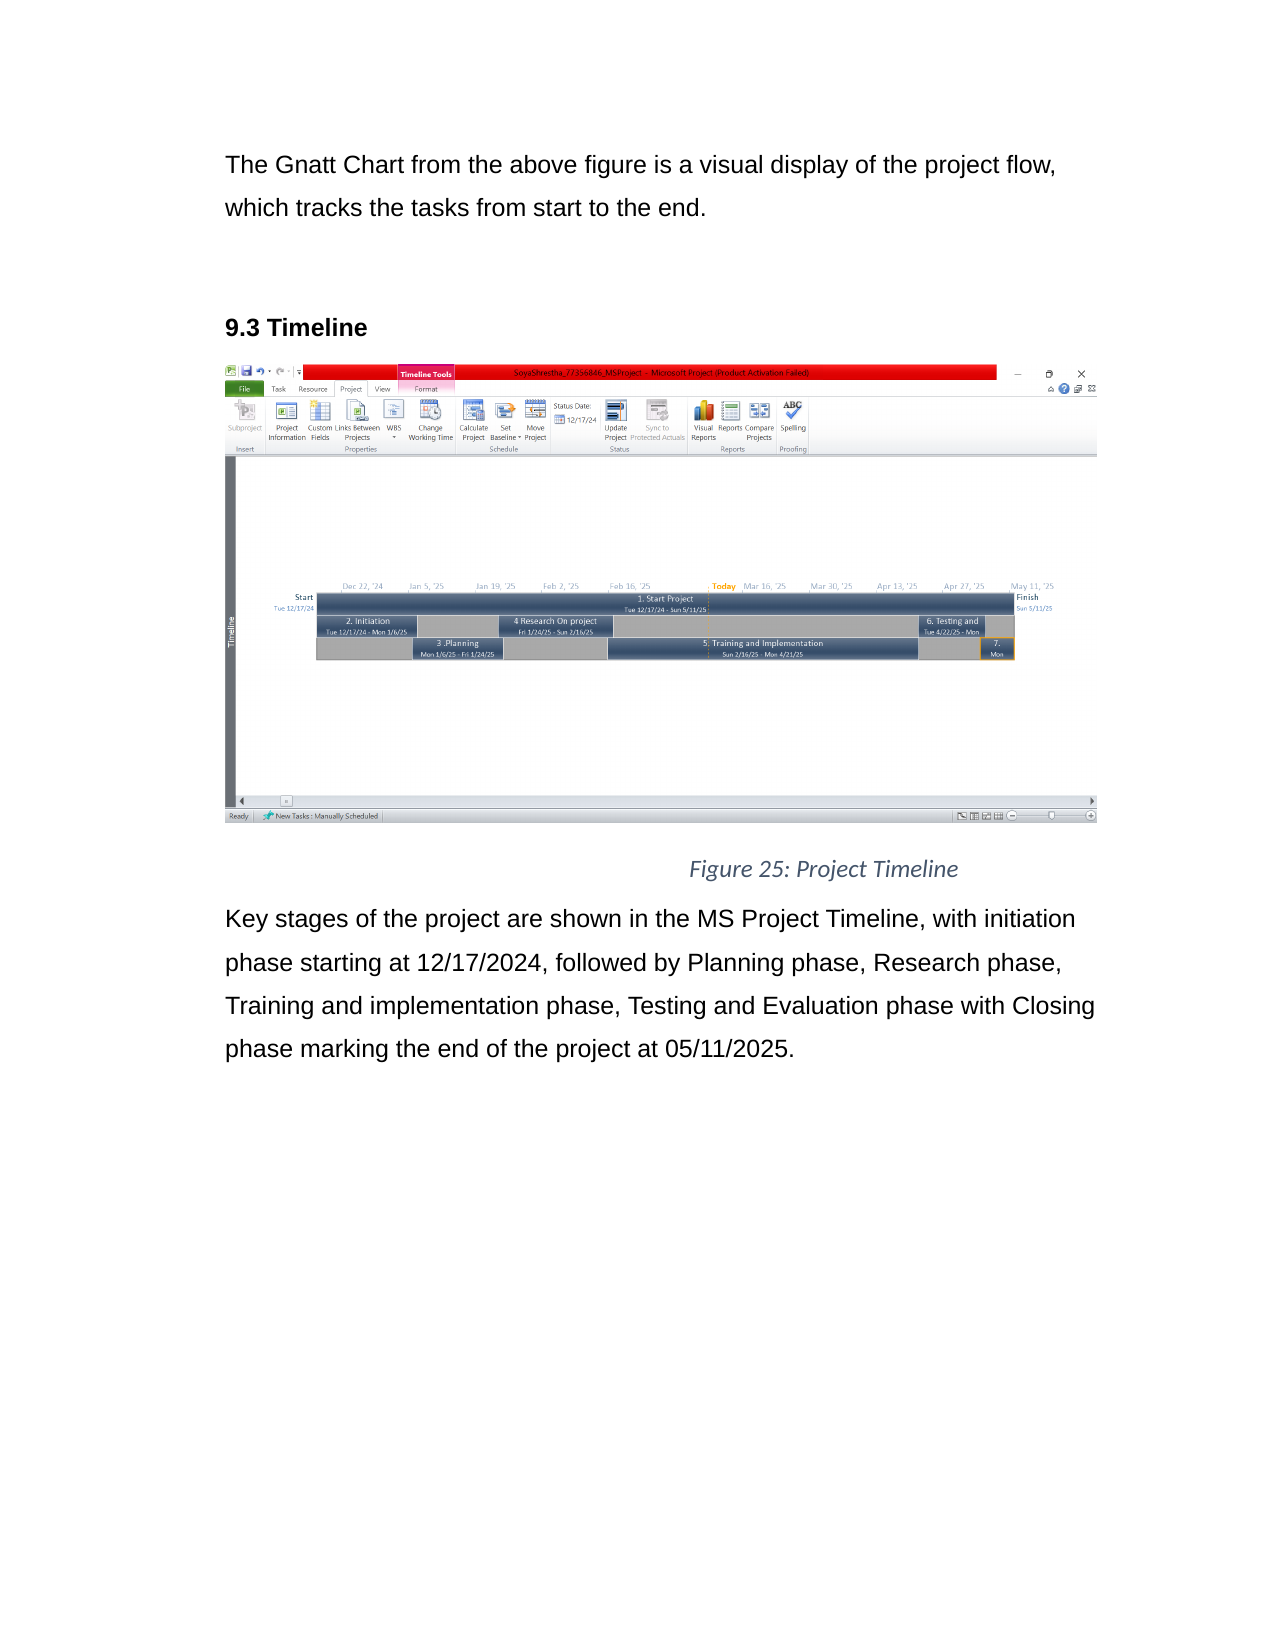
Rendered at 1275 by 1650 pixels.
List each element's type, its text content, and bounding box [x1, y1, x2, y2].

text Key stages of the project are shown in the MS Project Timeline, with initiation phase starting at 12/17/2024, followed by Planning phase, Research phase, Training and implementation phase, Testing and Evaluation phase with Closing phase marking the end of the project at 05/11/2025. [225, 904, 1125, 1062]
subtitle 9.3 Timeline [225, 313, 1125, 341]
text The Gnatt Chart from the above figure is a visual display of the project flow, which tracks the tasks from start to the end. [225, 150, 1125, 222]
picture [225, 364, 1097, 823]
text Figure 25: Project Timeline [225, 853, 1125, 883]
